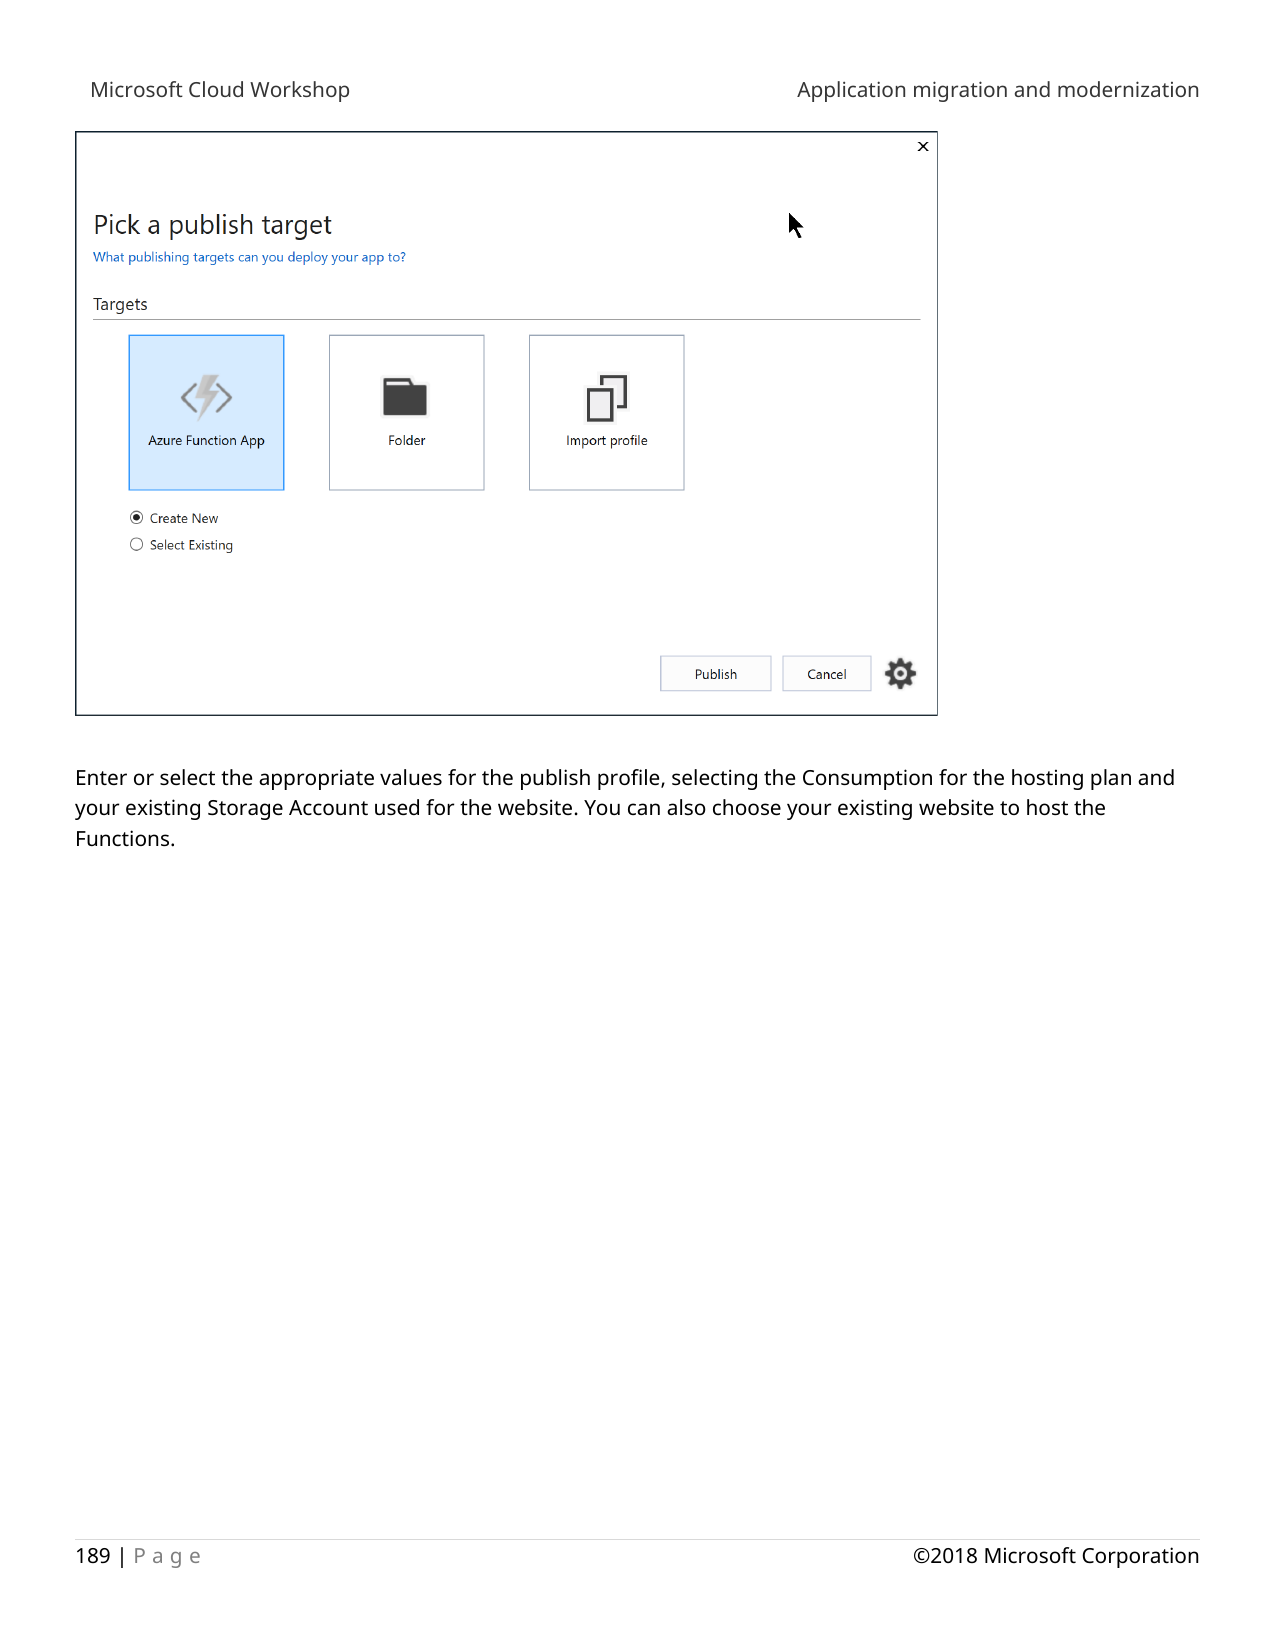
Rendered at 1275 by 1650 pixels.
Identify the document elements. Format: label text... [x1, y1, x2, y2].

picture [75, 131, 938, 716]
text Enter or select the appropriate values for the publish profile, selecting the Consumption for the hosting plan and your existing Storage Account used for the website. You can also choose your existing website to host the Functions. [75, 763, 1200, 852]
